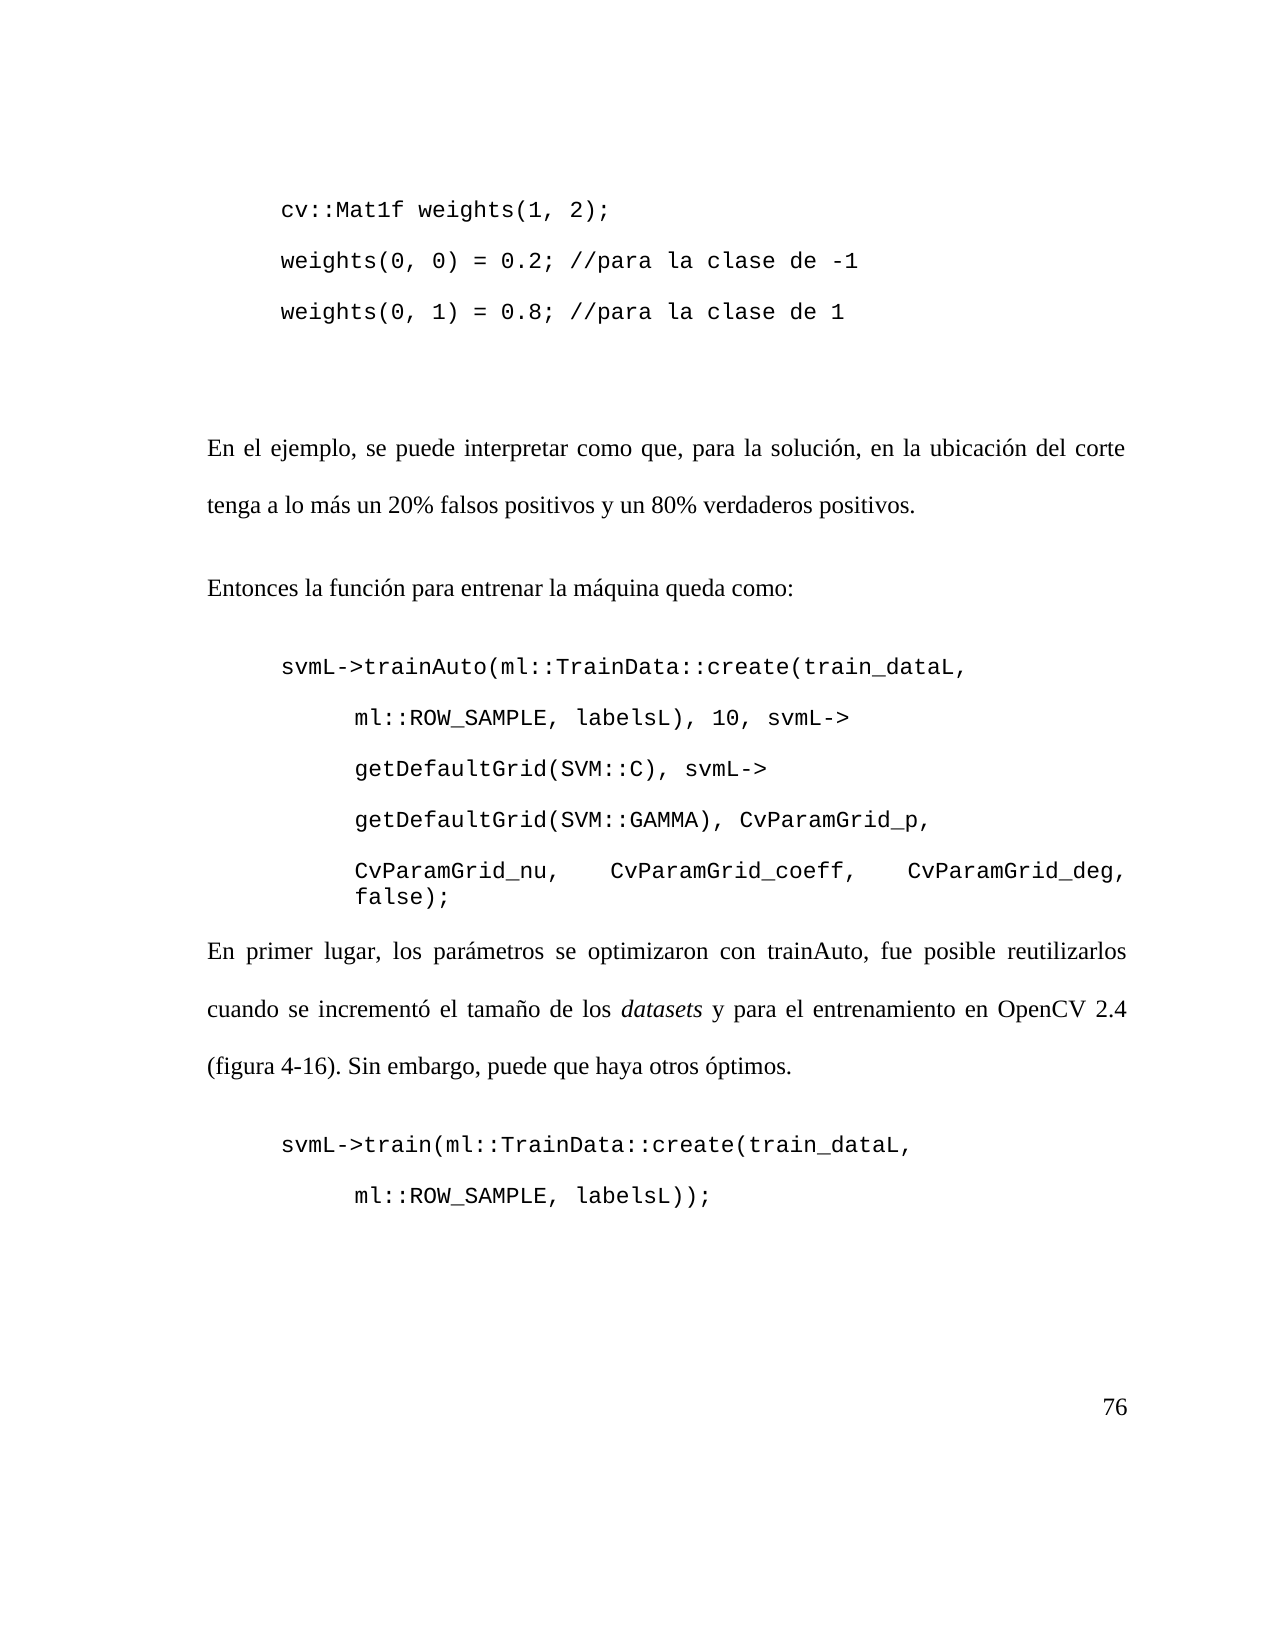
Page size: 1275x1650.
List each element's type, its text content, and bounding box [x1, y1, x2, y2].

text Entonces la función para entrenar la máquina queda como: [207, 573, 1127, 602]
text weights(0, 1) = 0.8; //para la clase de 1 [281, 301, 1127, 326]
text En el ejemplo, se puede interpretar como que, para la solución, en la ubicación del corte tenga a lo más un 20% falsos positivos y un 80% verdaderos positivos. [207, 433, 1127, 519]
text svmL->train(ml::TrainData::create(train_dataL, [281, 1134, 1127, 1160]
text svmL->trainAuto(ml::TrainData::create(train_dataL, [281, 656, 1127, 682]
text getDefaultGrid(SVM::GAMMA), CvParamGrid_p, [281, 808, 1127, 834]
text weights(0, 0) = 0.2; //para la clase de -1 [281, 249, 1127, 276]
text ml::ROW_SAMPLE, labelsL)); [281, 1185, 1127, 1211]
text cv::Mat1f weights(1, 2); [281, 199, 1127, 224]
text En primer lugar, los parámetros se optimizaron con trainAuto, fue posible reutilizarlos cuando se incrementó el tamaño de los datasets y para el entrenamiento en OpenCV 2.4 (figura 4-16). Sin embargo, puede que haya otros óptimos. [207, 936, 1127, 1080]
text getDefaultGrid(SVM::C), svmL-> [281, 757, 1127, 783]
text CvParamGrid_nu, CvParamGrid_coeff, CvParamGrid_deg, false); [354, 859, 1127, 911]
text ml::ROW_SAMPLE, labelsL), 10, svmL-> [354, 707, 1127, 732]
